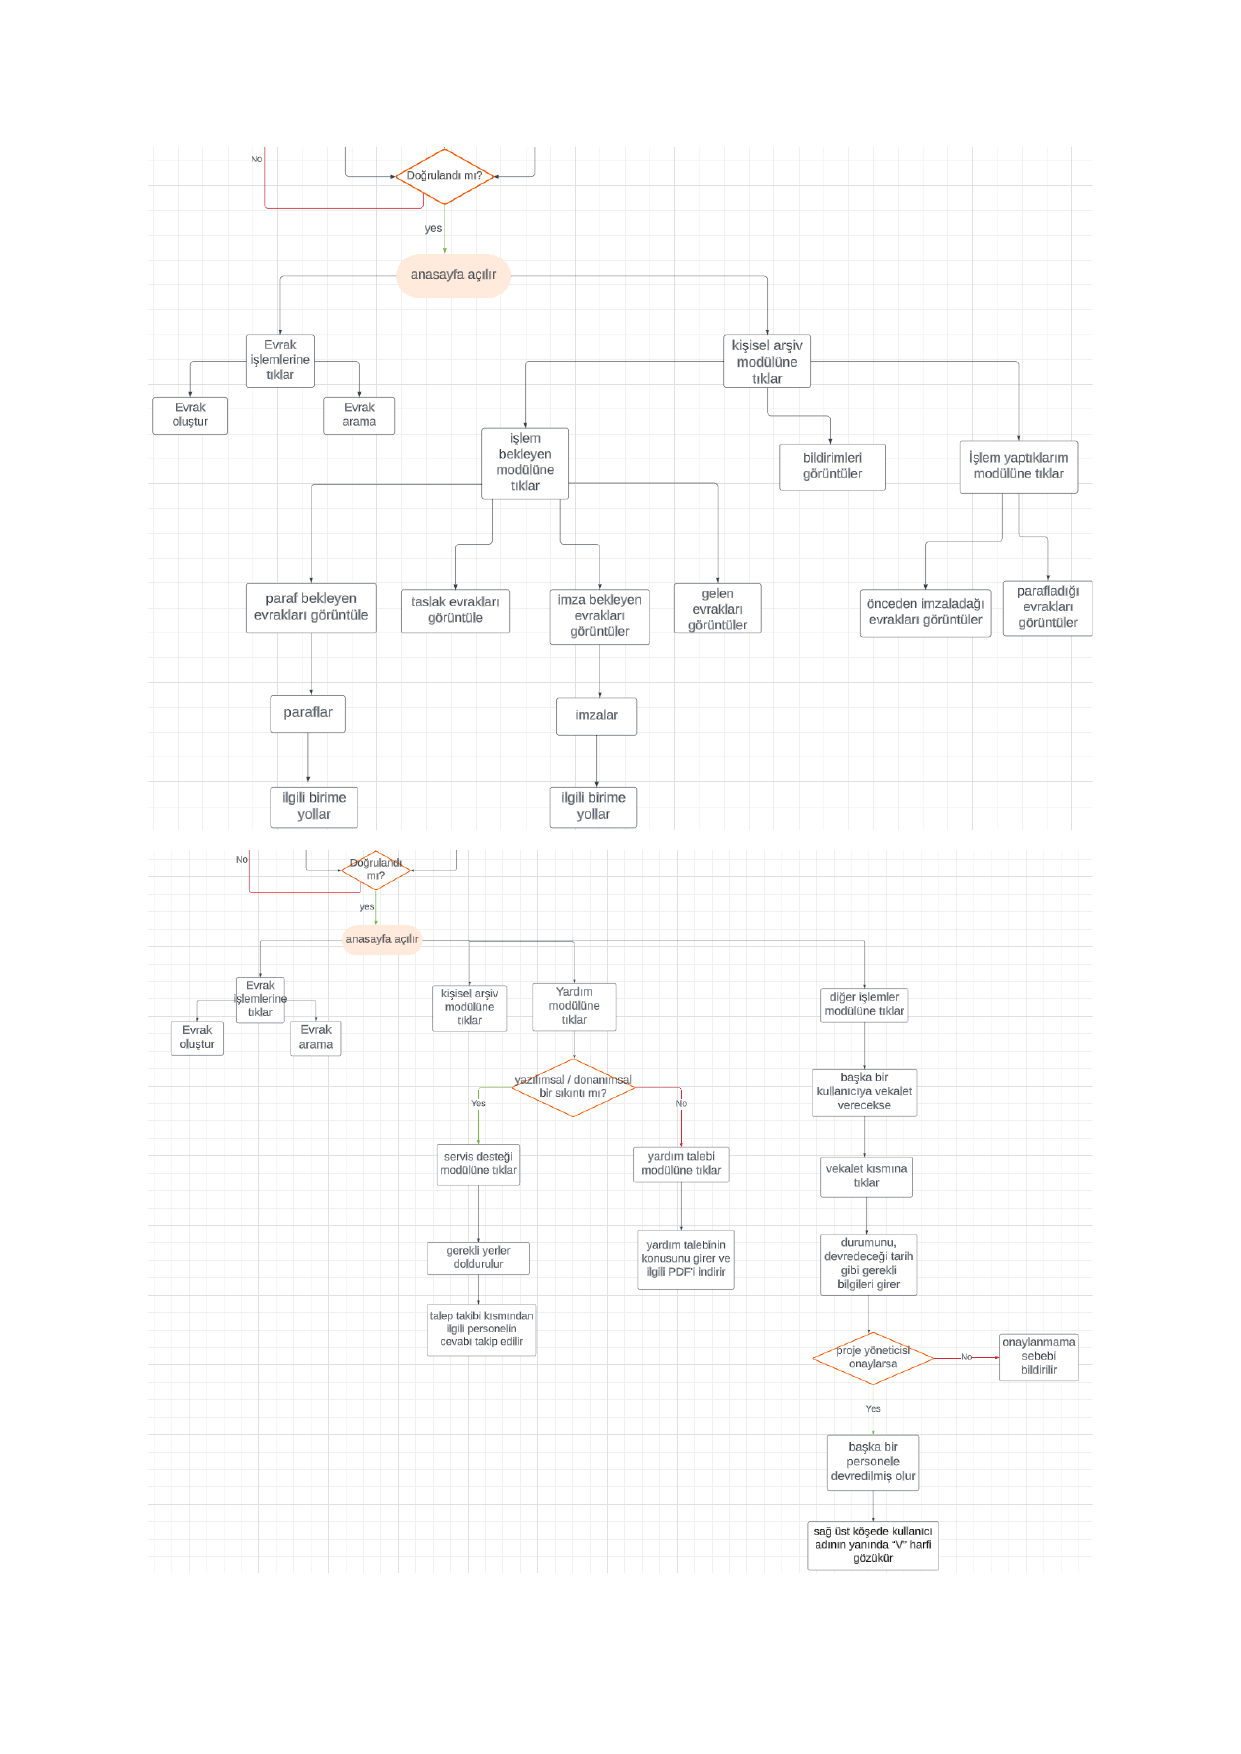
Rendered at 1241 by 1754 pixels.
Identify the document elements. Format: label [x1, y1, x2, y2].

picture [147, 147, 1093, 830]
picture [147, 850, 1093, 1573]
